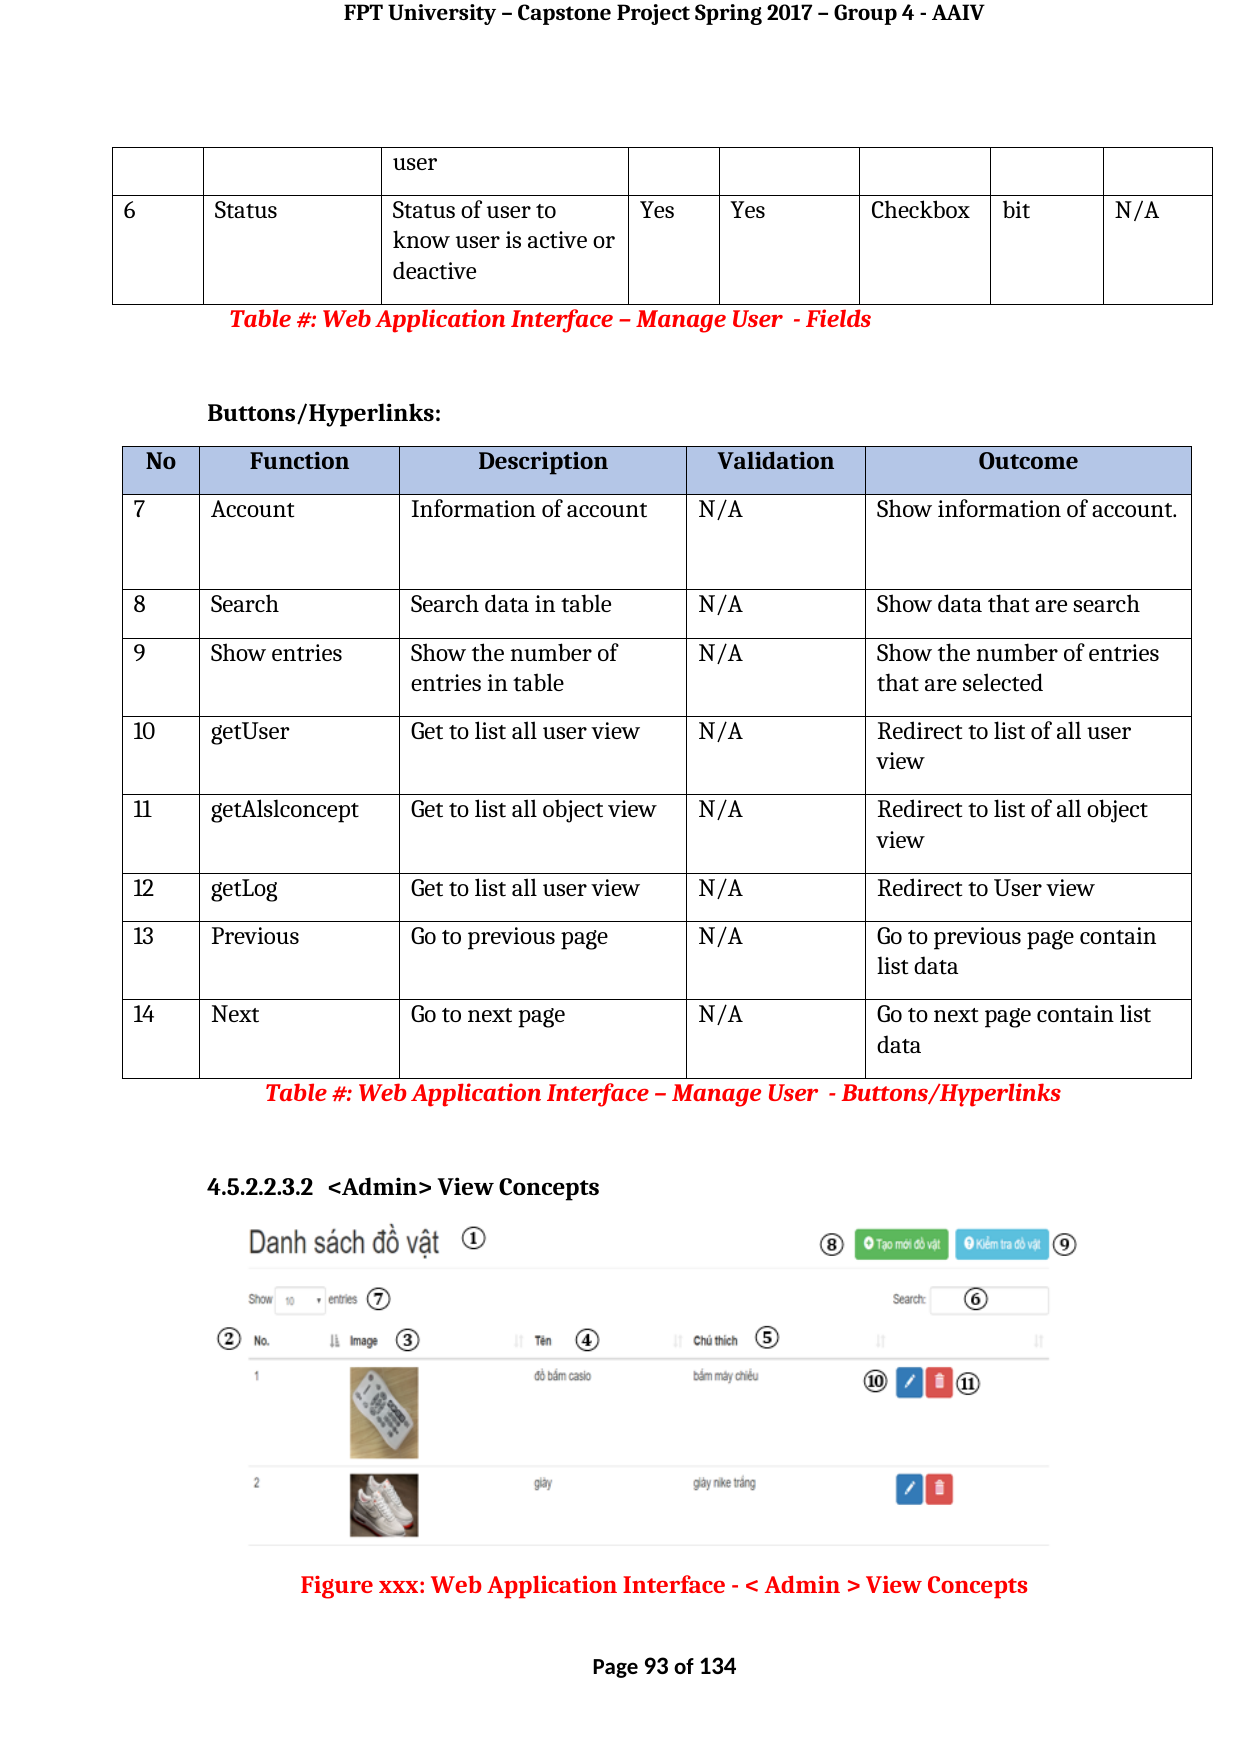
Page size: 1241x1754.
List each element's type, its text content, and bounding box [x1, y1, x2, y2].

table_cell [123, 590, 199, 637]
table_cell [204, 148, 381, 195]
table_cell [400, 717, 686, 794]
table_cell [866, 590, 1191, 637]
subtitle <Admin> View Concepts [207, 1173, 1122, 1202]
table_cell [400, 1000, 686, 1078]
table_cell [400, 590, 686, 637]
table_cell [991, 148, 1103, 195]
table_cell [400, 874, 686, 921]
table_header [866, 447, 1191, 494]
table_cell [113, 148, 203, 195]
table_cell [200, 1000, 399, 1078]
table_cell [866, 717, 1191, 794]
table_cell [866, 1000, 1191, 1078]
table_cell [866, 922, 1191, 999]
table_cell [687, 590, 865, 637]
text Table #: Web Application Interface – Manage User - Buttons/Hyperlinks [207, 1079, 1122, 1107]
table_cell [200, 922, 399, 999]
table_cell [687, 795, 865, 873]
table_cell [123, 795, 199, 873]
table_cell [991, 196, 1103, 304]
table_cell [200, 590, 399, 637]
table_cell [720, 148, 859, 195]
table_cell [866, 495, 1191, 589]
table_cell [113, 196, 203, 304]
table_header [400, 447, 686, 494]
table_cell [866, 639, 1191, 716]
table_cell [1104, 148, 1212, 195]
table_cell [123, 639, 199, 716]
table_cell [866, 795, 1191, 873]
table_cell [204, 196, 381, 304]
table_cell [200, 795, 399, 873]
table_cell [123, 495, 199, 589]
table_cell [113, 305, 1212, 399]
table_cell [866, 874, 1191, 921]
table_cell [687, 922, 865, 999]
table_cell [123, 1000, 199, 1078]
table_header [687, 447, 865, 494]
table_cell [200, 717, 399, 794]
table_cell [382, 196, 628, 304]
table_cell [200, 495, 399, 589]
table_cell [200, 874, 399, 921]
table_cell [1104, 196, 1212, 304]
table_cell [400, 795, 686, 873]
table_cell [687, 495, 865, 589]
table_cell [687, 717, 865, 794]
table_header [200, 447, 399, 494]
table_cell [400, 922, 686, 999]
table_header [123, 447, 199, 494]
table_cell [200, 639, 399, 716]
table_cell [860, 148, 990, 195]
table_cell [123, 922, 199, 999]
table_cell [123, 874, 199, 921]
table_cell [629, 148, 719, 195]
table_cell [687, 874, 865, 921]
text Buttons/Hyperlinks: [207, 399, 1122, 428]
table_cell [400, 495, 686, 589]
picture [207, 1203, 1122, 1554]
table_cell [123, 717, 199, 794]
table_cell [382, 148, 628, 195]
text Figure xxx: Web Application Interface - < Admin > View Concepts [207, 1571, 1122, 1600]
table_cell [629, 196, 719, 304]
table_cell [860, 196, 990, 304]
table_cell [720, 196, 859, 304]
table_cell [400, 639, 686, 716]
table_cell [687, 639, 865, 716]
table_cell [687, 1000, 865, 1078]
